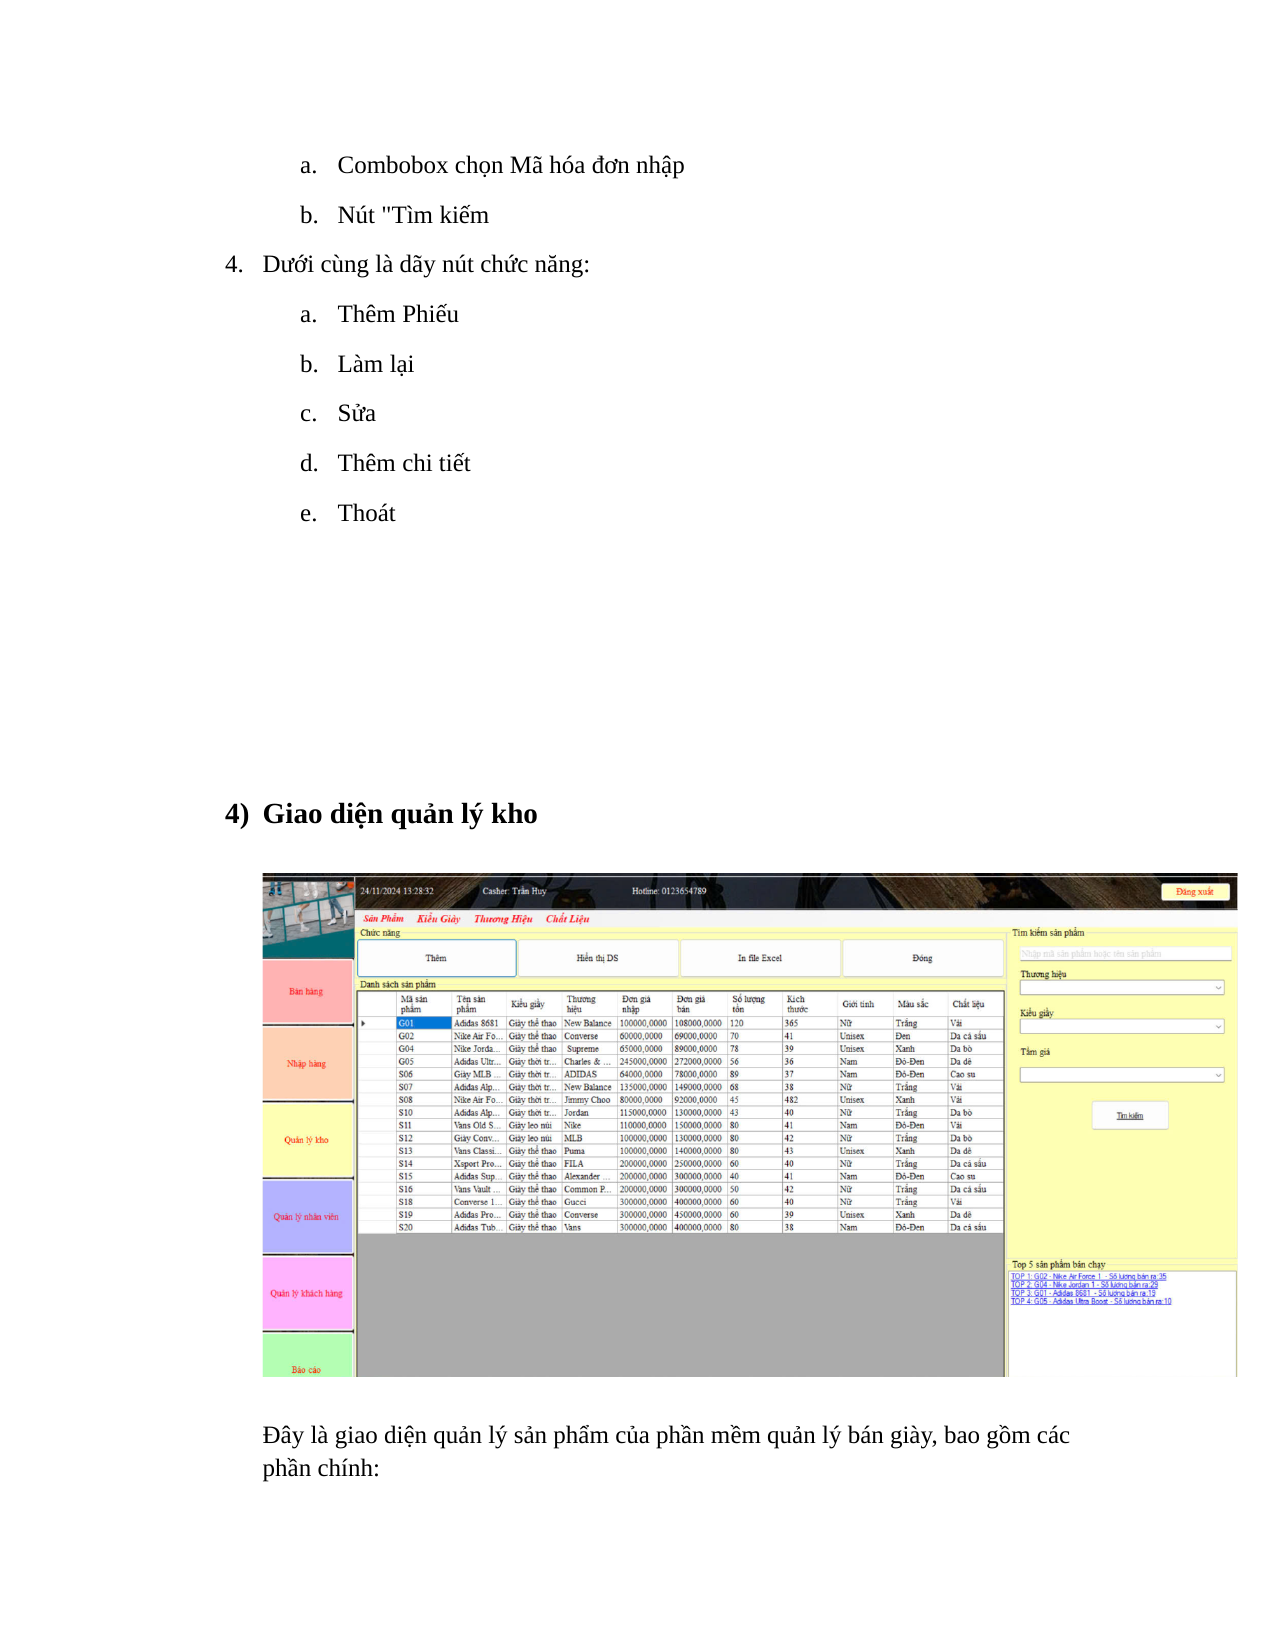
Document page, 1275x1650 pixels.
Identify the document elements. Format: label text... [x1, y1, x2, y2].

list Thêm chi tiết [300, 448, 1125, 477]
list Làm lại [300, 349, 1125, 377]
list Combobox chọn Mã hóa đơn nhập [300, 150, 1125, 179]
list Thêm Phiếu [300, 299, 1125, 328]
list Đây là giao diện quản lý sản phẩm của phần mềm quản lý bán giày, bao gồm các phần chính: [262, 1420, 1125, 1482]
list Thoát [300, 498, 1125, 527]
list Sửa [300, 398, 1125, 427]
list Giao diện quản lý kho [225, 796, 1125, 829]
list Nút "Tìm kiếm [300, 200, 1125, 228]
picture [262, 873, 1238, 1377]
list Dưới cùng là dãy nút chức năng: [225, 249, 1125, 278]
